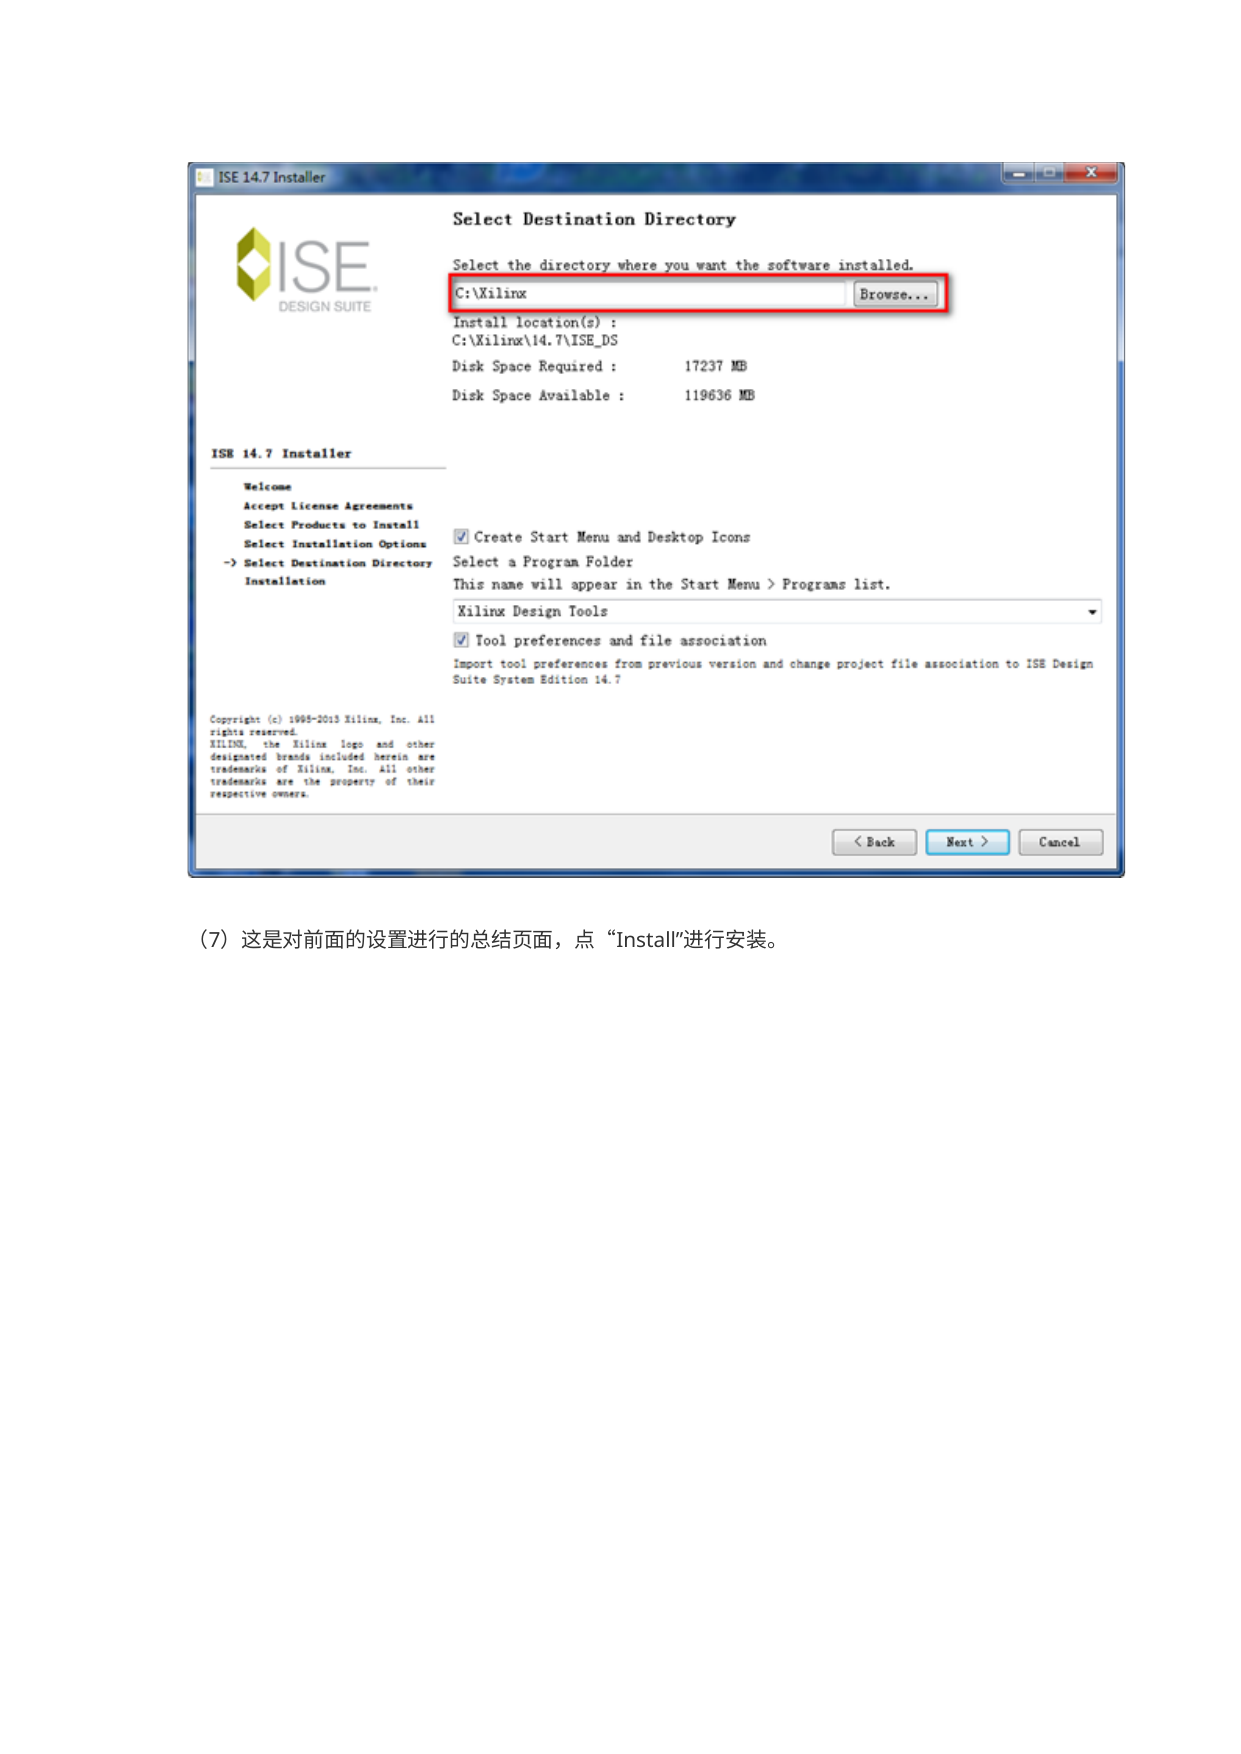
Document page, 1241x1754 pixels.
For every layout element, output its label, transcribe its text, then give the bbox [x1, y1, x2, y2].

picture [187, 162, 1126, 878]
text （7）这是对前面的设置进行的总结页面，点“Install”进行安装。 [187, 922, 1053, 955]
